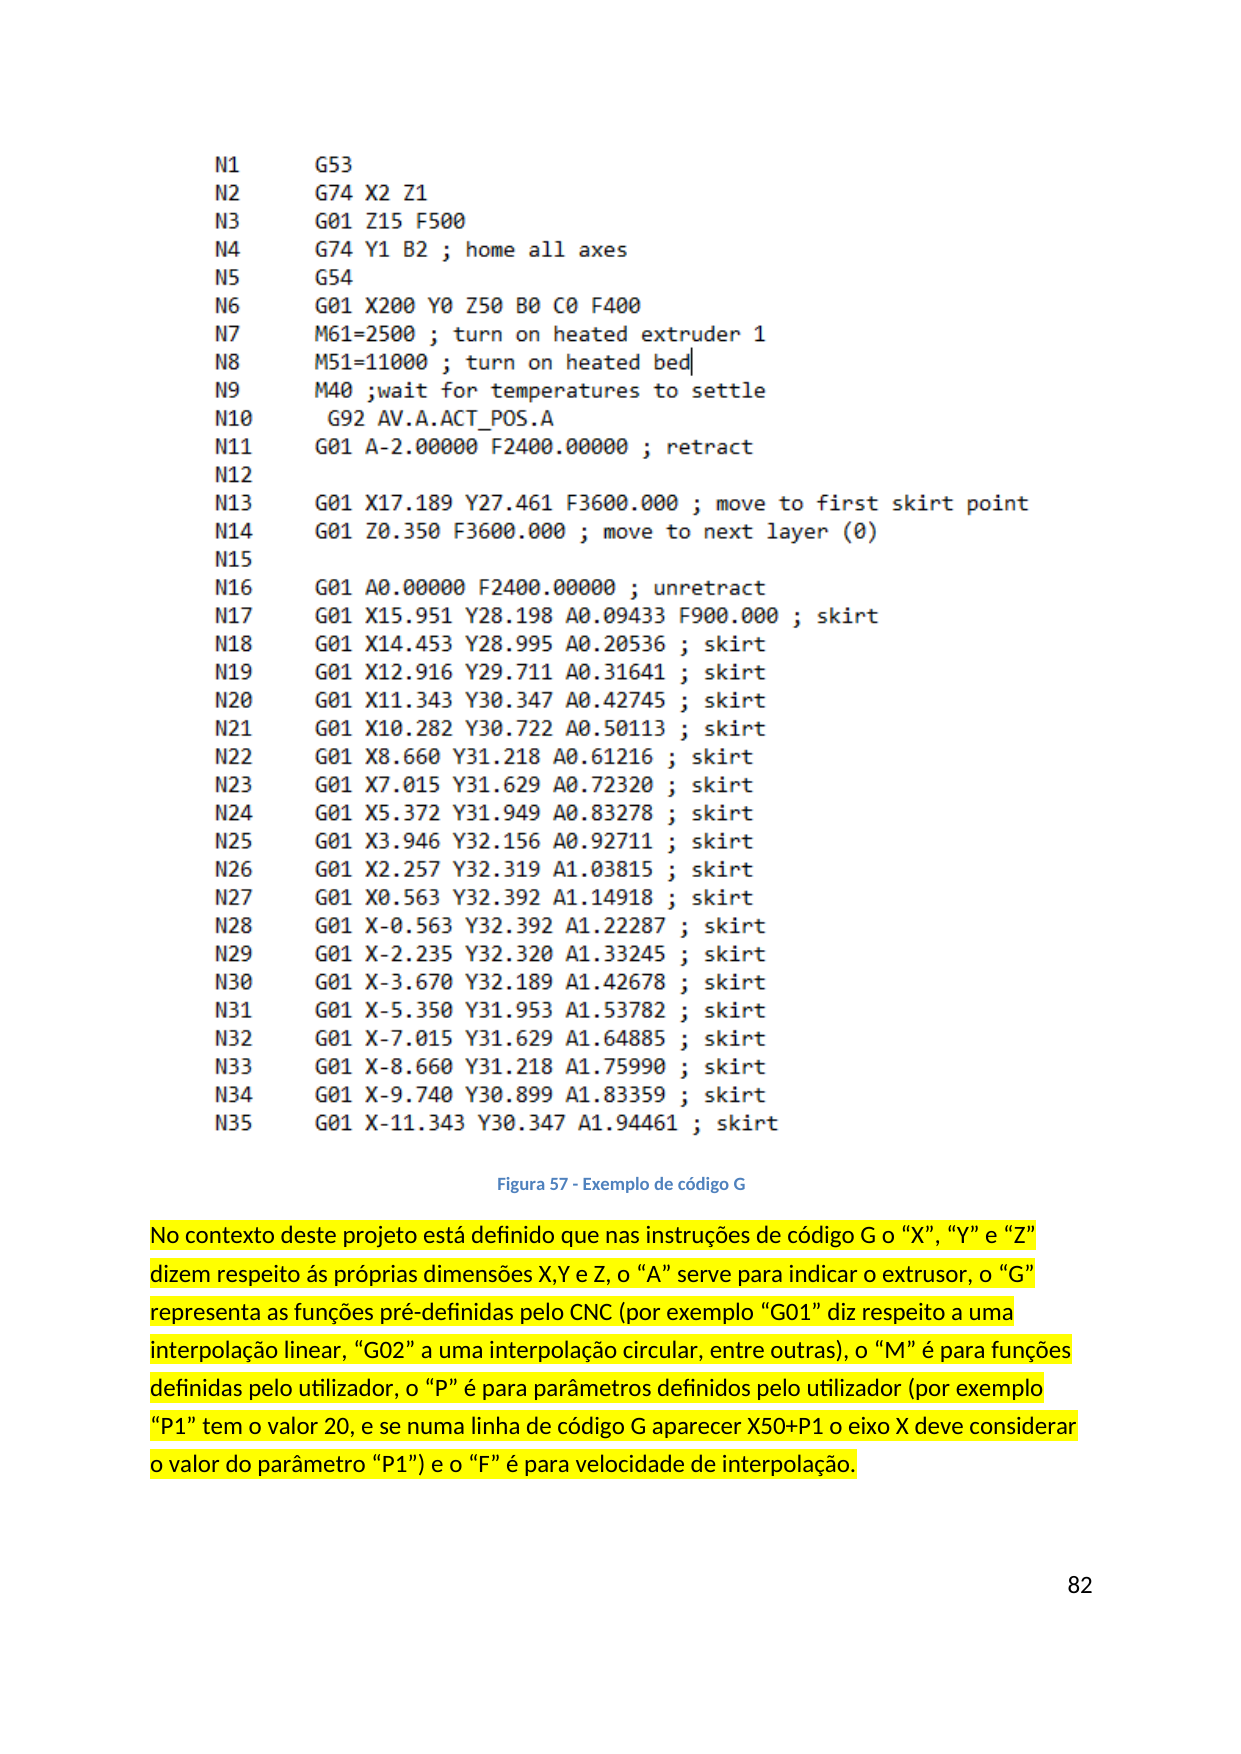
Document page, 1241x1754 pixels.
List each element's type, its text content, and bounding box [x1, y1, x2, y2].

picture [209, 150, 1033, 1140]
text No contexto deste projeto está definido que nas instruções de código G o “X”, “Y” e “Z” dizem respeito ás próprias dimensões X,Y e Z, o “A” serve para indicar o extrusor, o “G” representa as funções pré-definidas pelo CNC (por exemplo “G01” diz respeito a uma interpolação linear, “G02” a uma interpolação circular, entre outras), o “M” é para funções definidas pelo utilizador, o “P” é para parâmetros definidos pelo utilizador (por exemplo “P1” tem o valor 20, e se numa linha de código G aparecer X50+P1 o eixo X deve considerar o valor do parâmetro “P1”) e o “F” é para velocidade de interpolação. [150, 1220, 1092, 1479]
